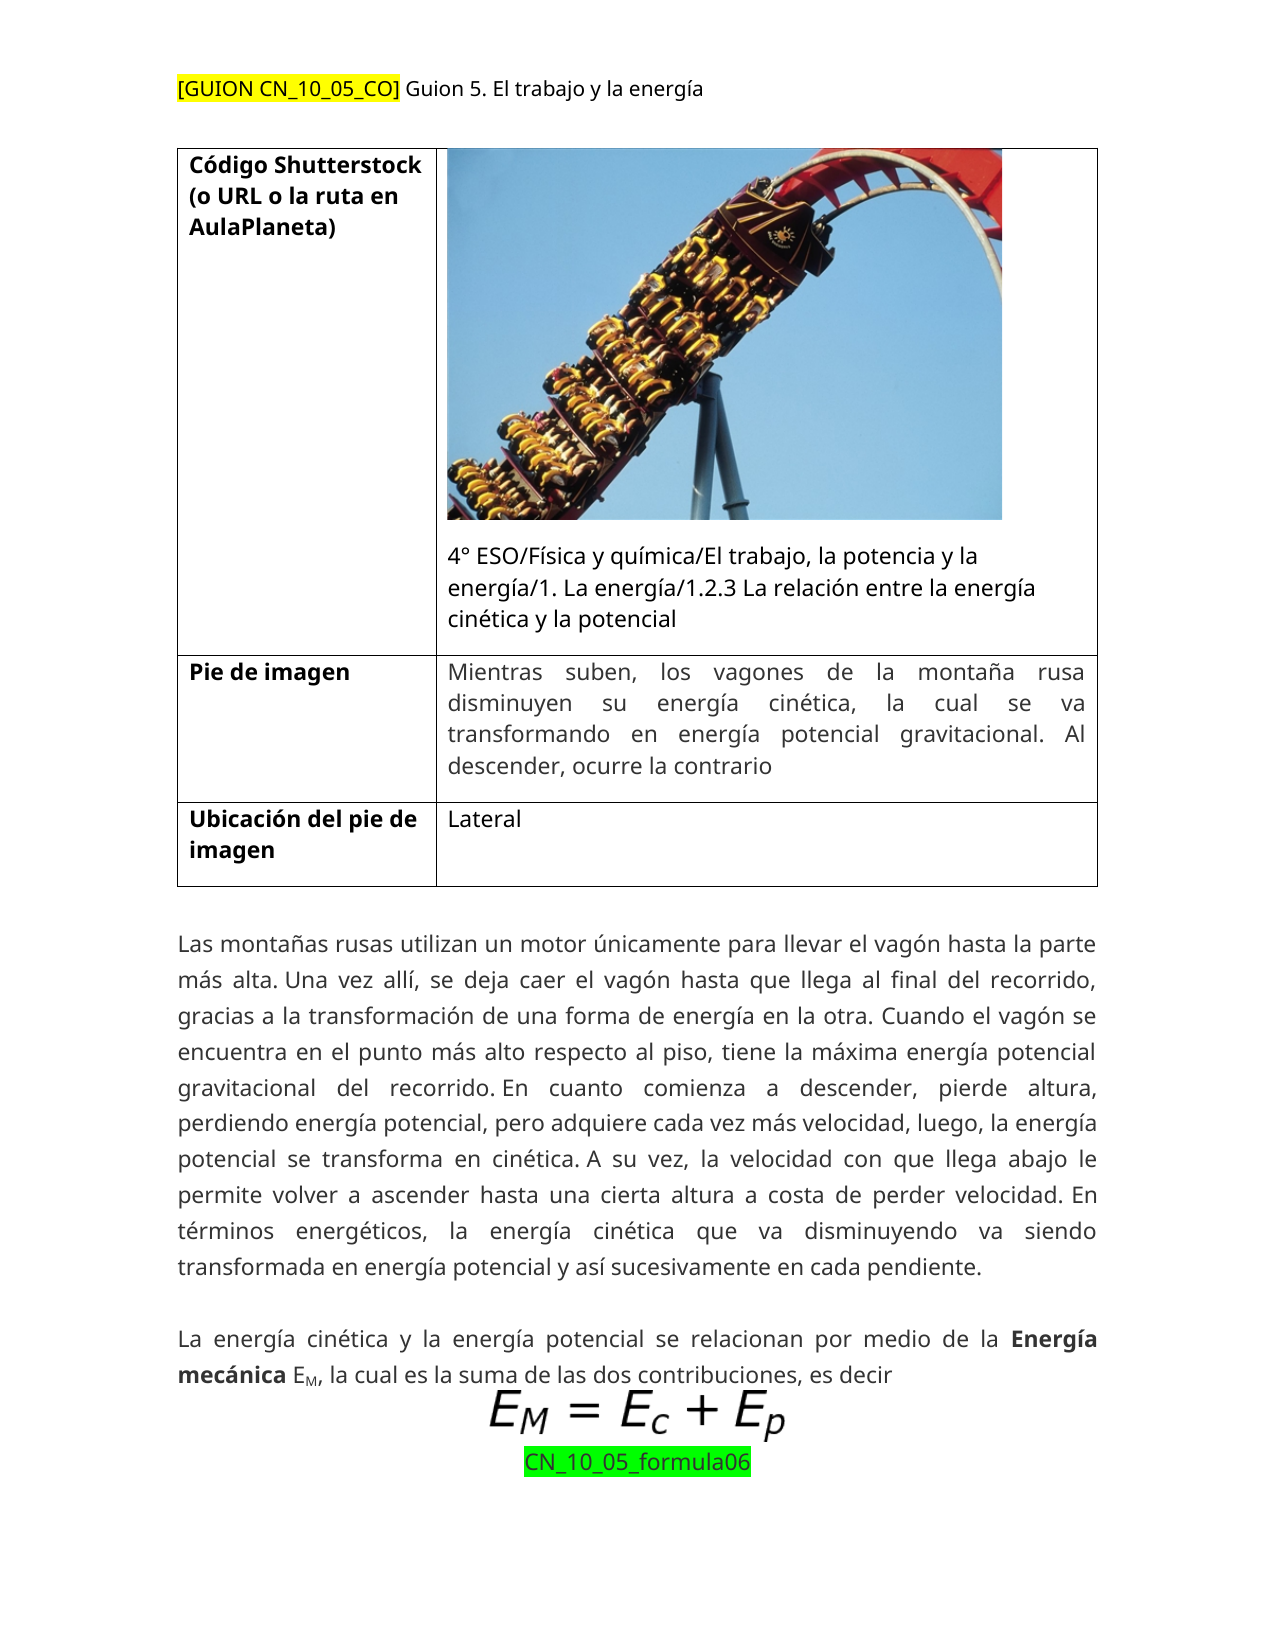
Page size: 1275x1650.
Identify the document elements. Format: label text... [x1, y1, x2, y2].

text La energía cinética y la energía potencial se relacionan por medio de la Energía mecánica EM, la cual es la suma de las dos contribuciones, es decir [177, 1318, 1098, 1390]
table_cell Mientras suben, los vagones de la montaña rusa disminuyen su energía cinética, la cual se va transformando en energía potencial gravitacional. Al descender, ocurre la contrario [437, 656, 1097, 802]
table_cell 4° ESO/Física y química/El trabajo, la potencia y la energía/1. La energía/1.2.3 La relación entre la energía cinética y la potencial [437, 149, 1097, 655]
table_cell Ubicación del pie de imagen [178, 803, 436, 886]
table_cell Lateral [437, 803, 1097, 886]
text Las montañas rusas utilizan un motor únicamente para llevar el vagón hasta la parte más alta. Una vez allí, se deja caer el vagón hasta que llega al final del recorrido, gracias a la transformación de una forma de energía en la otra. Cuando el vagón se encuentra en el punto más alto respecto al piso, tiene la máxima energía potencial gravitacional del recorrido. En cuanto comienza a descender, pierde altura, perdiendo energía potencial, pero adquiere cada vez más velocidad, luego, la energía potencial se transforma en cinética. A su vez, la velocidad con que llega abajo le permite volver a ascender hasta una cierta altura a costa de perder velocidad. En términos energéticos, la energía cinética que va disminuyendo va siendo transformada en energía potencial y así sucesivamente en cada pendiente. [177, 923, 1098, 1282]
table_cell Código Shutterstock (o URL o la ruta en AulaPlaneta) [178, 149, 436, 655]
picture [489, 1390, 786, 1442]
text CN_10_05_formula06 [177, 1441, 1098, 1477]
table_cell Pie de imagen [178, 656, 436, 802]
picture [447, 148, 1003, 520]
